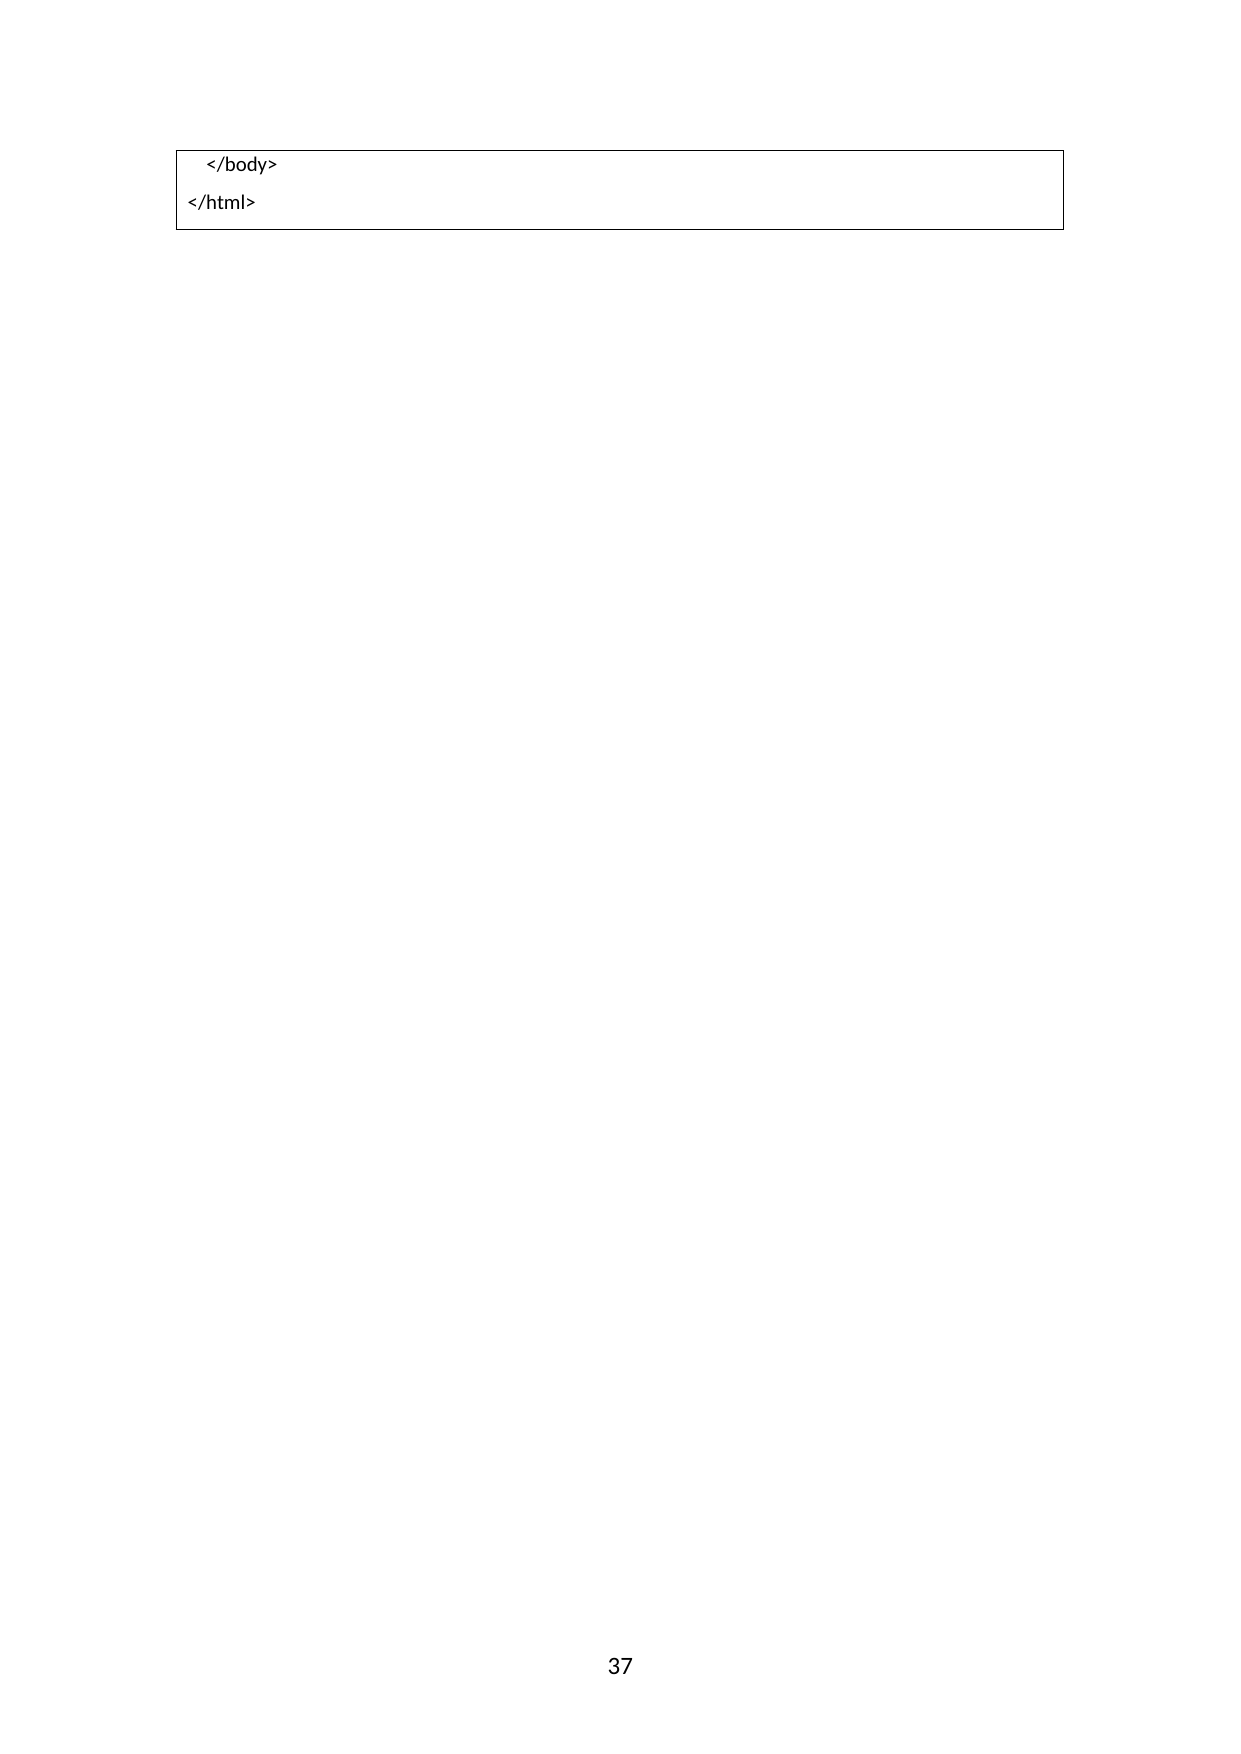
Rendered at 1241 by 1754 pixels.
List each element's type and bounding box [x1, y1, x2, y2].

table_header [177, 151, 1063, 229]
